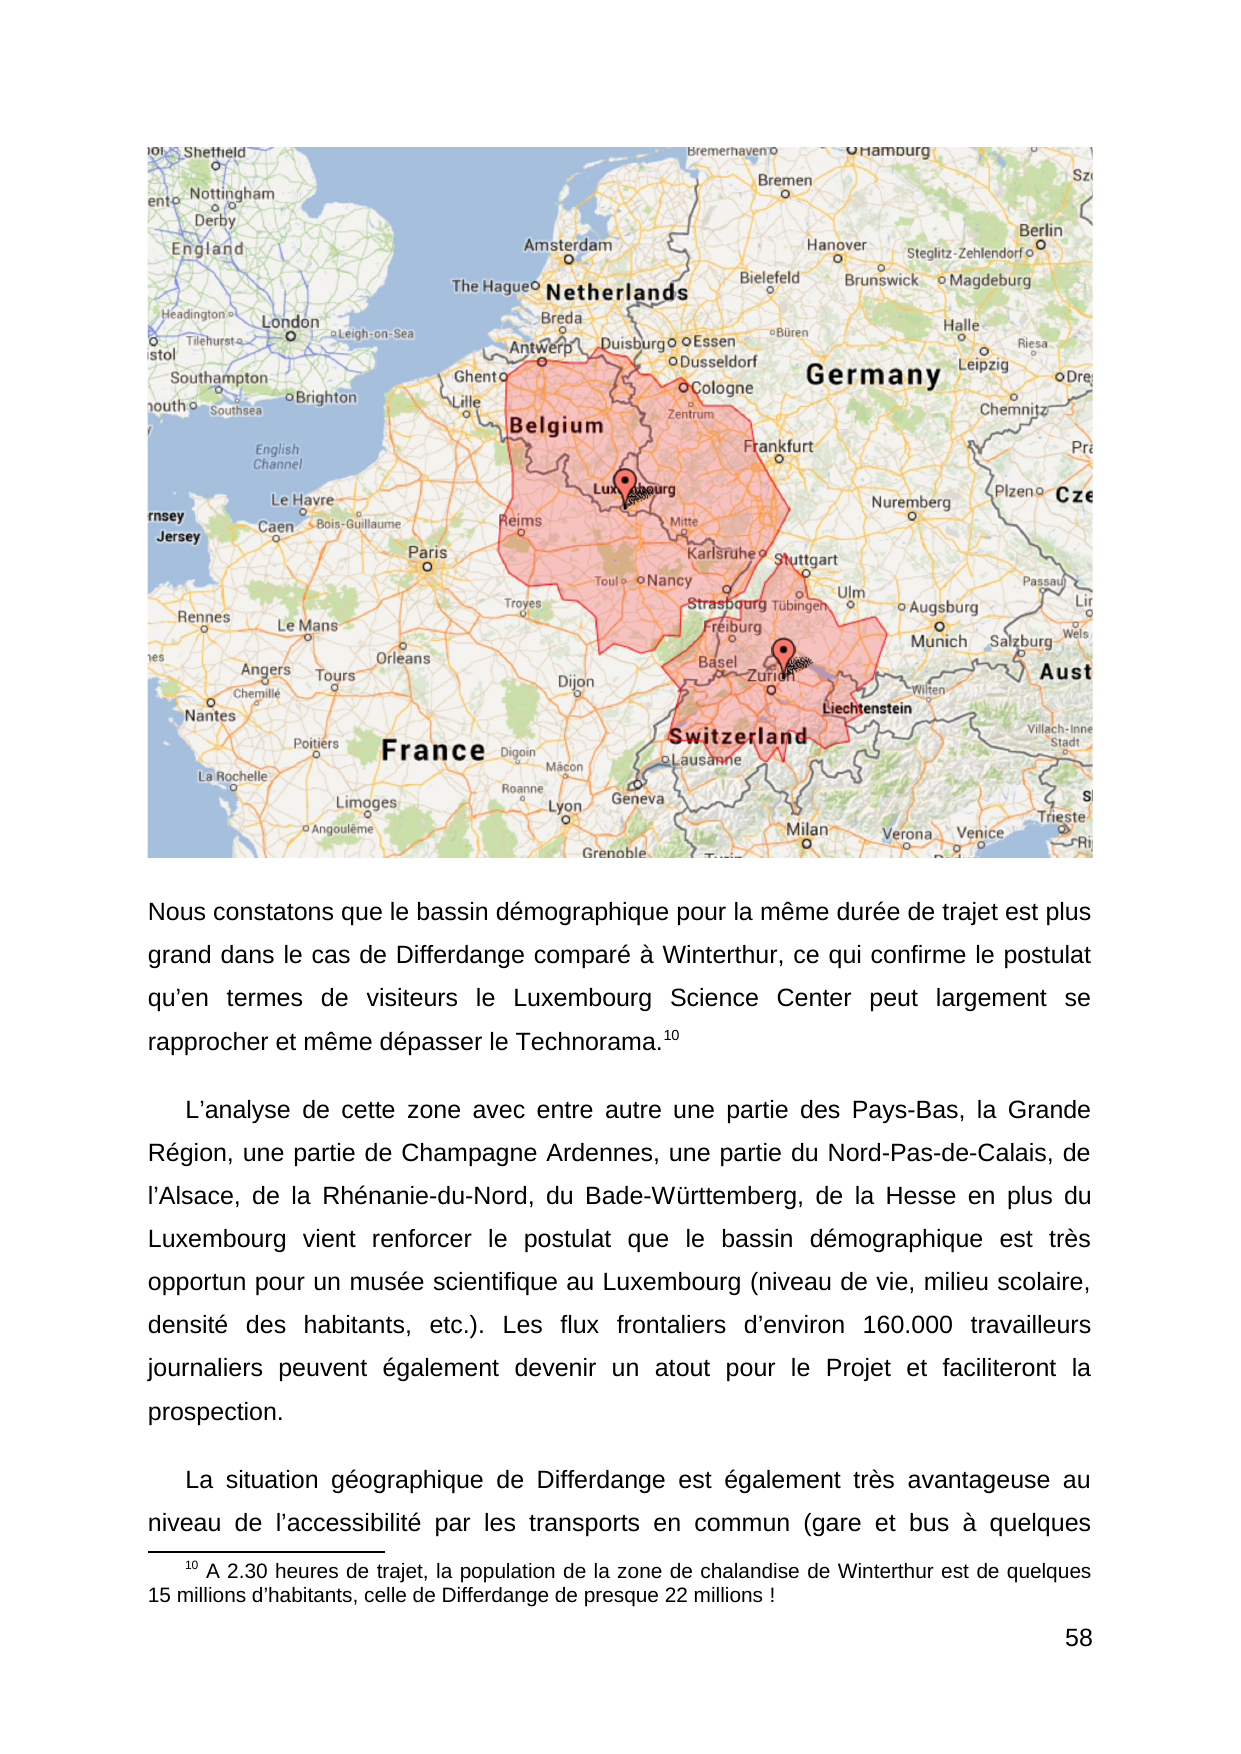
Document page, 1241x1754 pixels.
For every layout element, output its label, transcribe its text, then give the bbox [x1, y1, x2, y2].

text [148, 1464, 1093, 1536]
text Nous constatons que le bassin démographique pour la même durée de trajet est plus grand dans le cas de Differdange comparé à Winterthur, ce qui confirme le postulat qu’en termes de visiteurs le Luxembourg Science Center peut largement se rapprocher et même dépasser le Technorama. [148, 897, 1093, 1055]
text L’analyse de cette zone avec entre autre une partie des Pays-Bas, la Grande Région, une partie de Champagne Ardennes, une partie du Nord-Pas-de-Calais, de l’Alsace, de la Rhénanie-du-Nord, du Bade-Württemberg, de la Hesse en plus du Luxembourg vient renforcer le postulat que le bassin démographique est très opportun pour un musée scientifique au Luxembourg (niveau de vie, milieu scolaire, densité des habitants, etc.). Les flux frontaliers d’environ 160.000 travailleurs journaliers peuvent également devenir un atout pour le Projet et faciliteront la prospection. [148, 1094, 1093, 1425]
picture [147, 147, 1093, 858]
